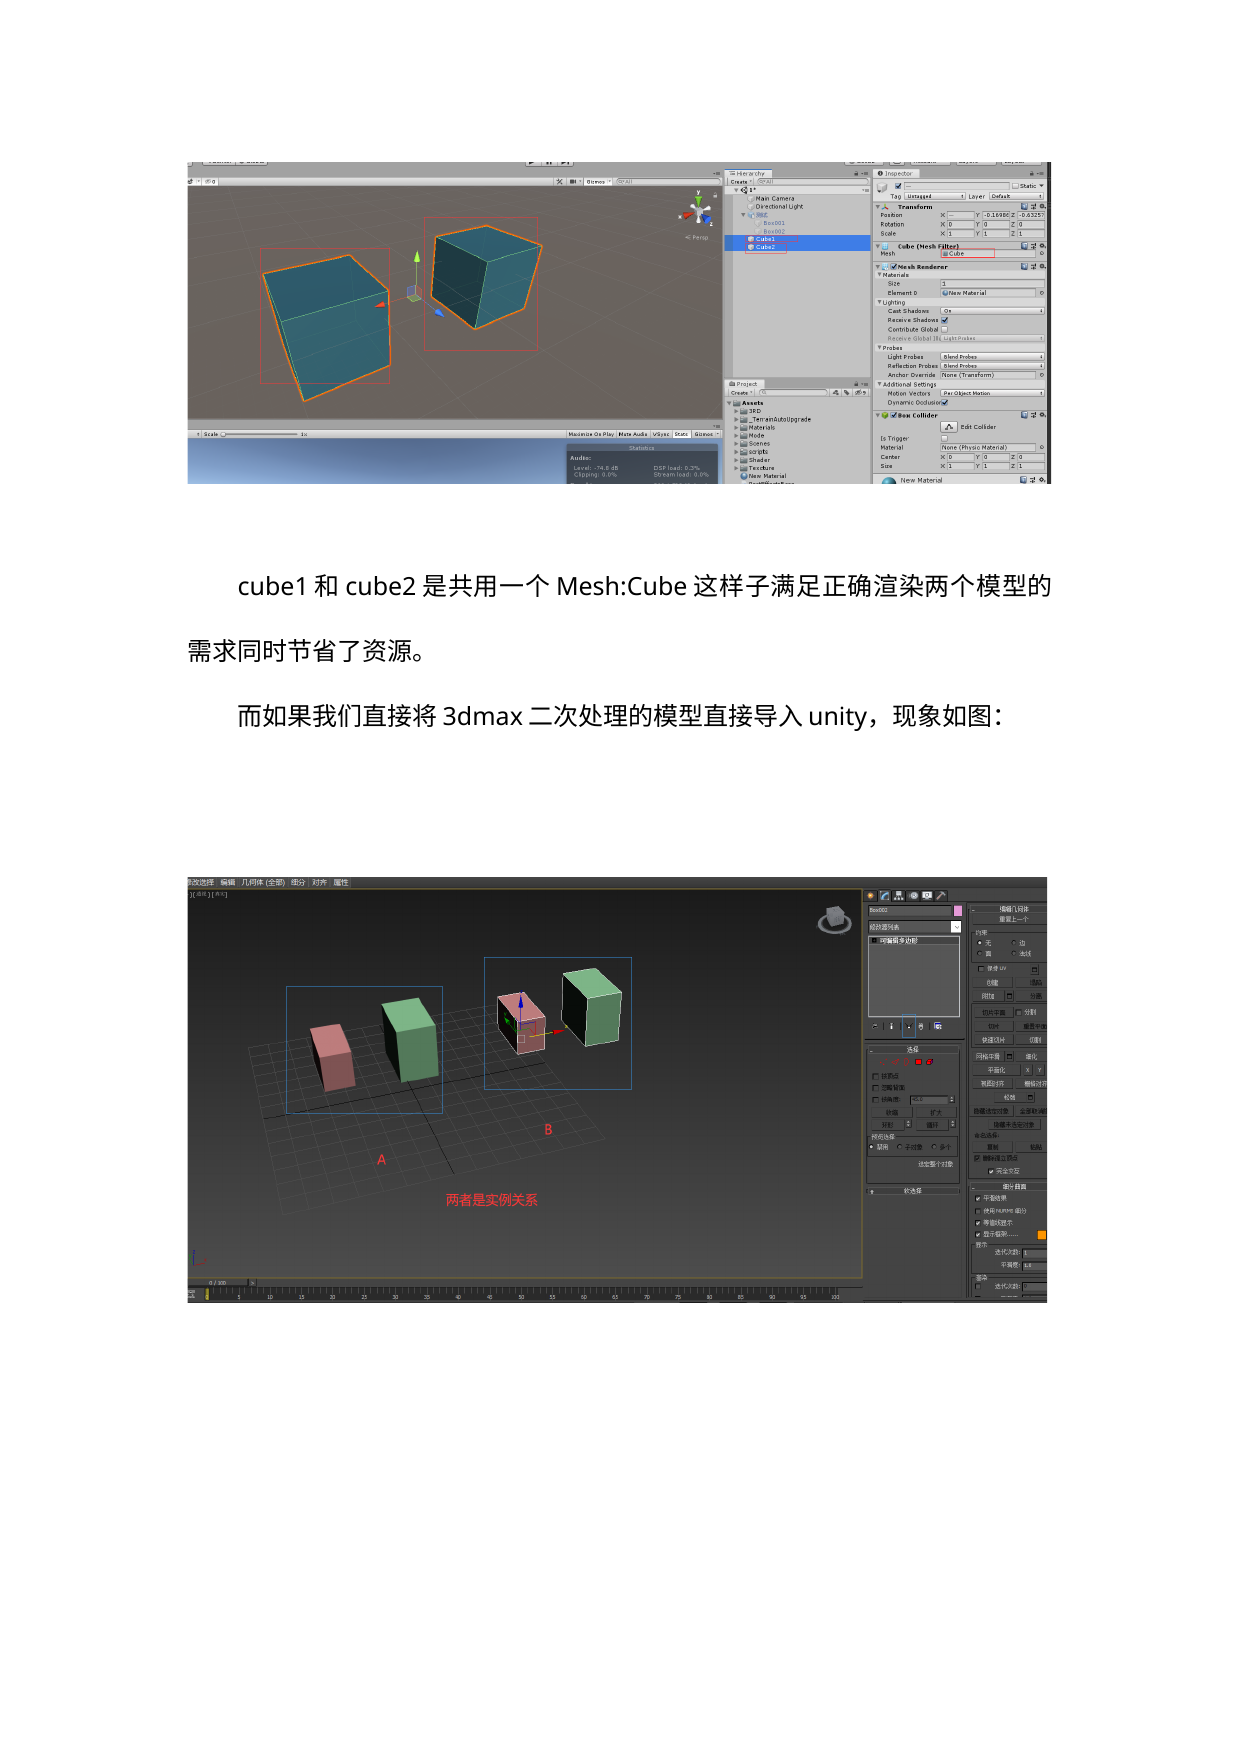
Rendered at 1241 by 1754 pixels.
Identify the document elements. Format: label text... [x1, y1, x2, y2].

picture [187, 162, 1052, 484]
text cube1和cube2是共用一个Mesh:Cube这样子满足正确渲染两个模型的需求同时节省了资源。 [187, 552, 1053, 682]
text 而如果我们直接将3dmax二次处理的模型直接导入unity，现象如图： [187, 682, 1053, 747]
picture [187, 877, 1048, 1303]
